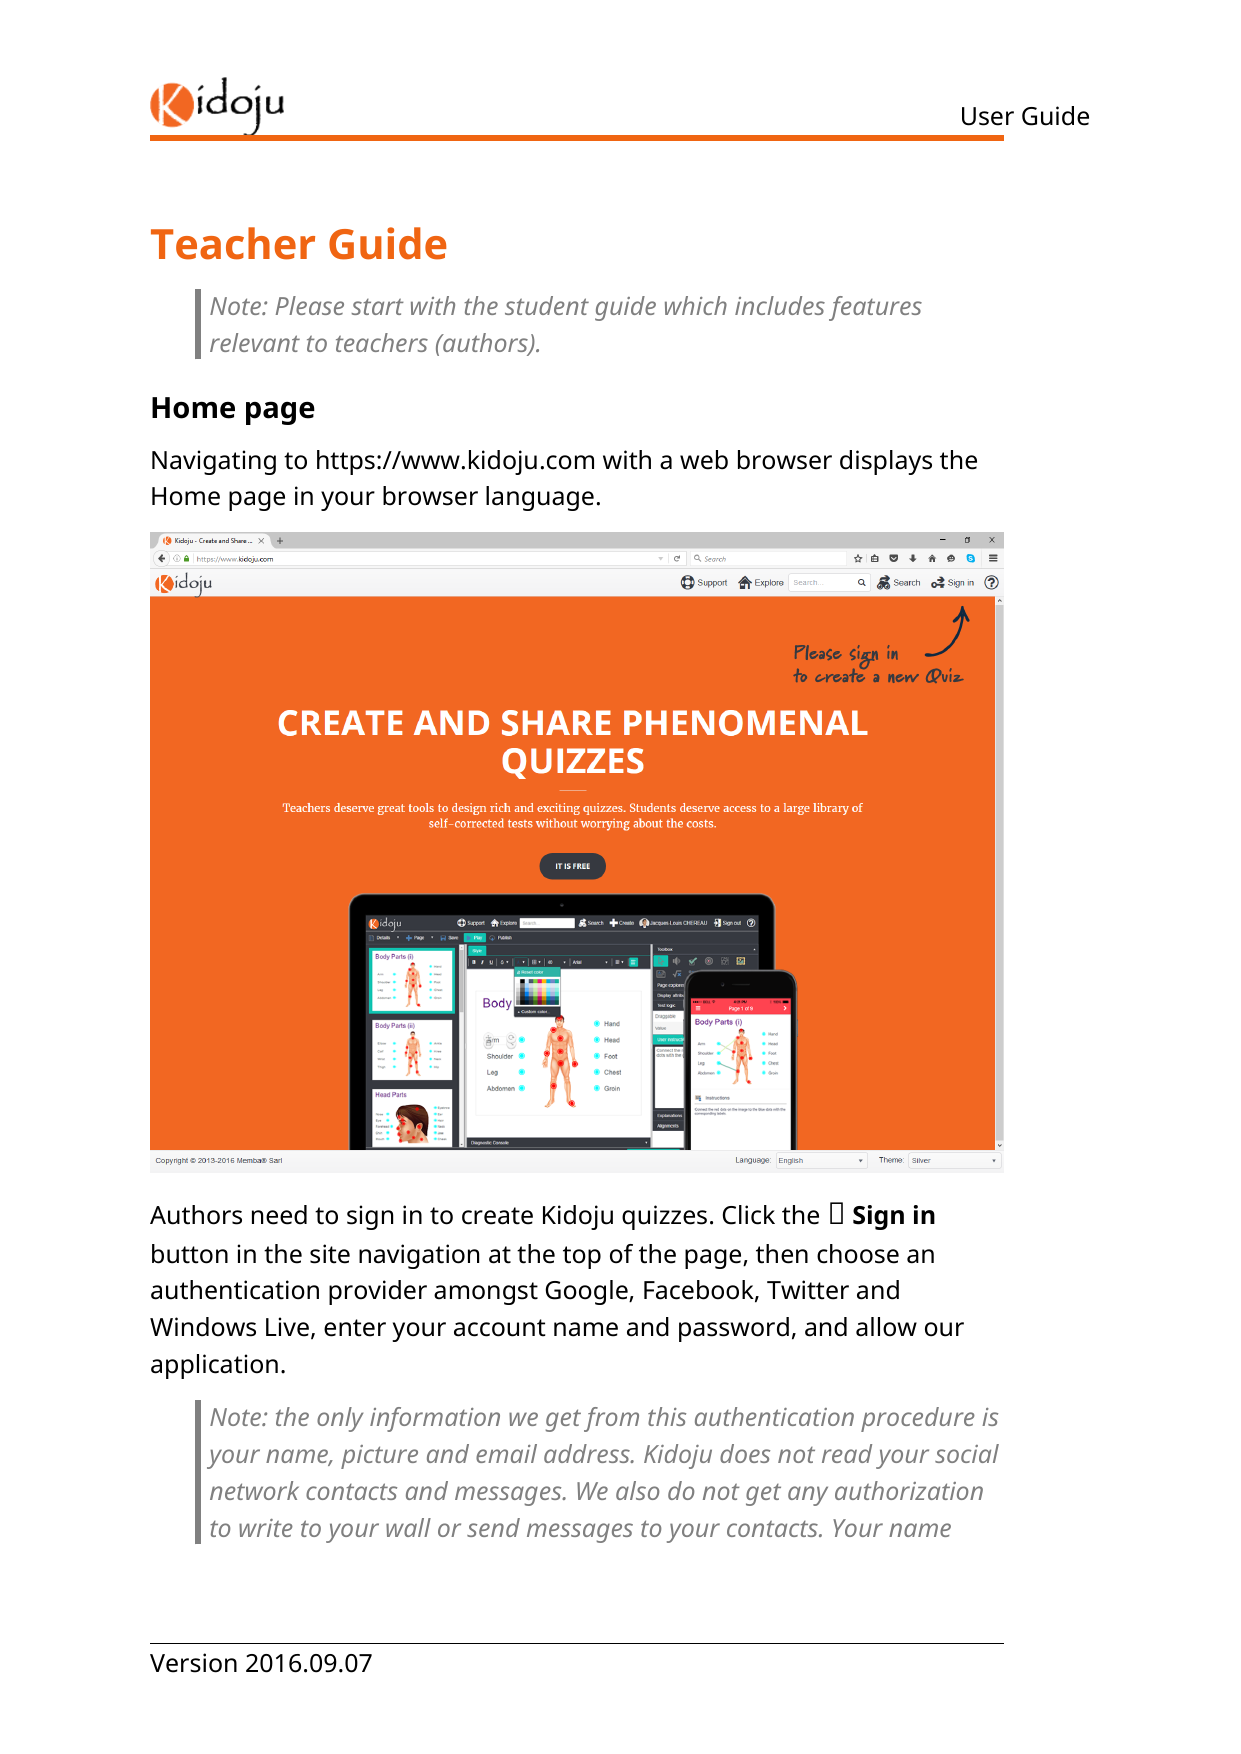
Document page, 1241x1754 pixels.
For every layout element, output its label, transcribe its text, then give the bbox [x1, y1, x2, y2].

text Navigating to https://www.kidoju.com with a web browser displays the Home page in your browser language. [150, 442, 1004, 513]
text Authors need to sign in to create Kidoju quizzes. Click the  Sign in button in the site navigation at the top of the page, then choose an authentication provider amongst Google, Facebook, Twitter and Windows Live, enter your account name and password, and allow our application. [150, 1192, 1004, 1381]
text Note: Please start with the student guide which includes features relevant to teachers (authors). [194, 288, 1004, 359]
picture [150, 76, 284, 135]
picture [150, 532, 1004, 1173]
subtitle Home page [150, 387, 1004, 427]
subtitle Teacher Guide [150, 215, 1004, 271]
